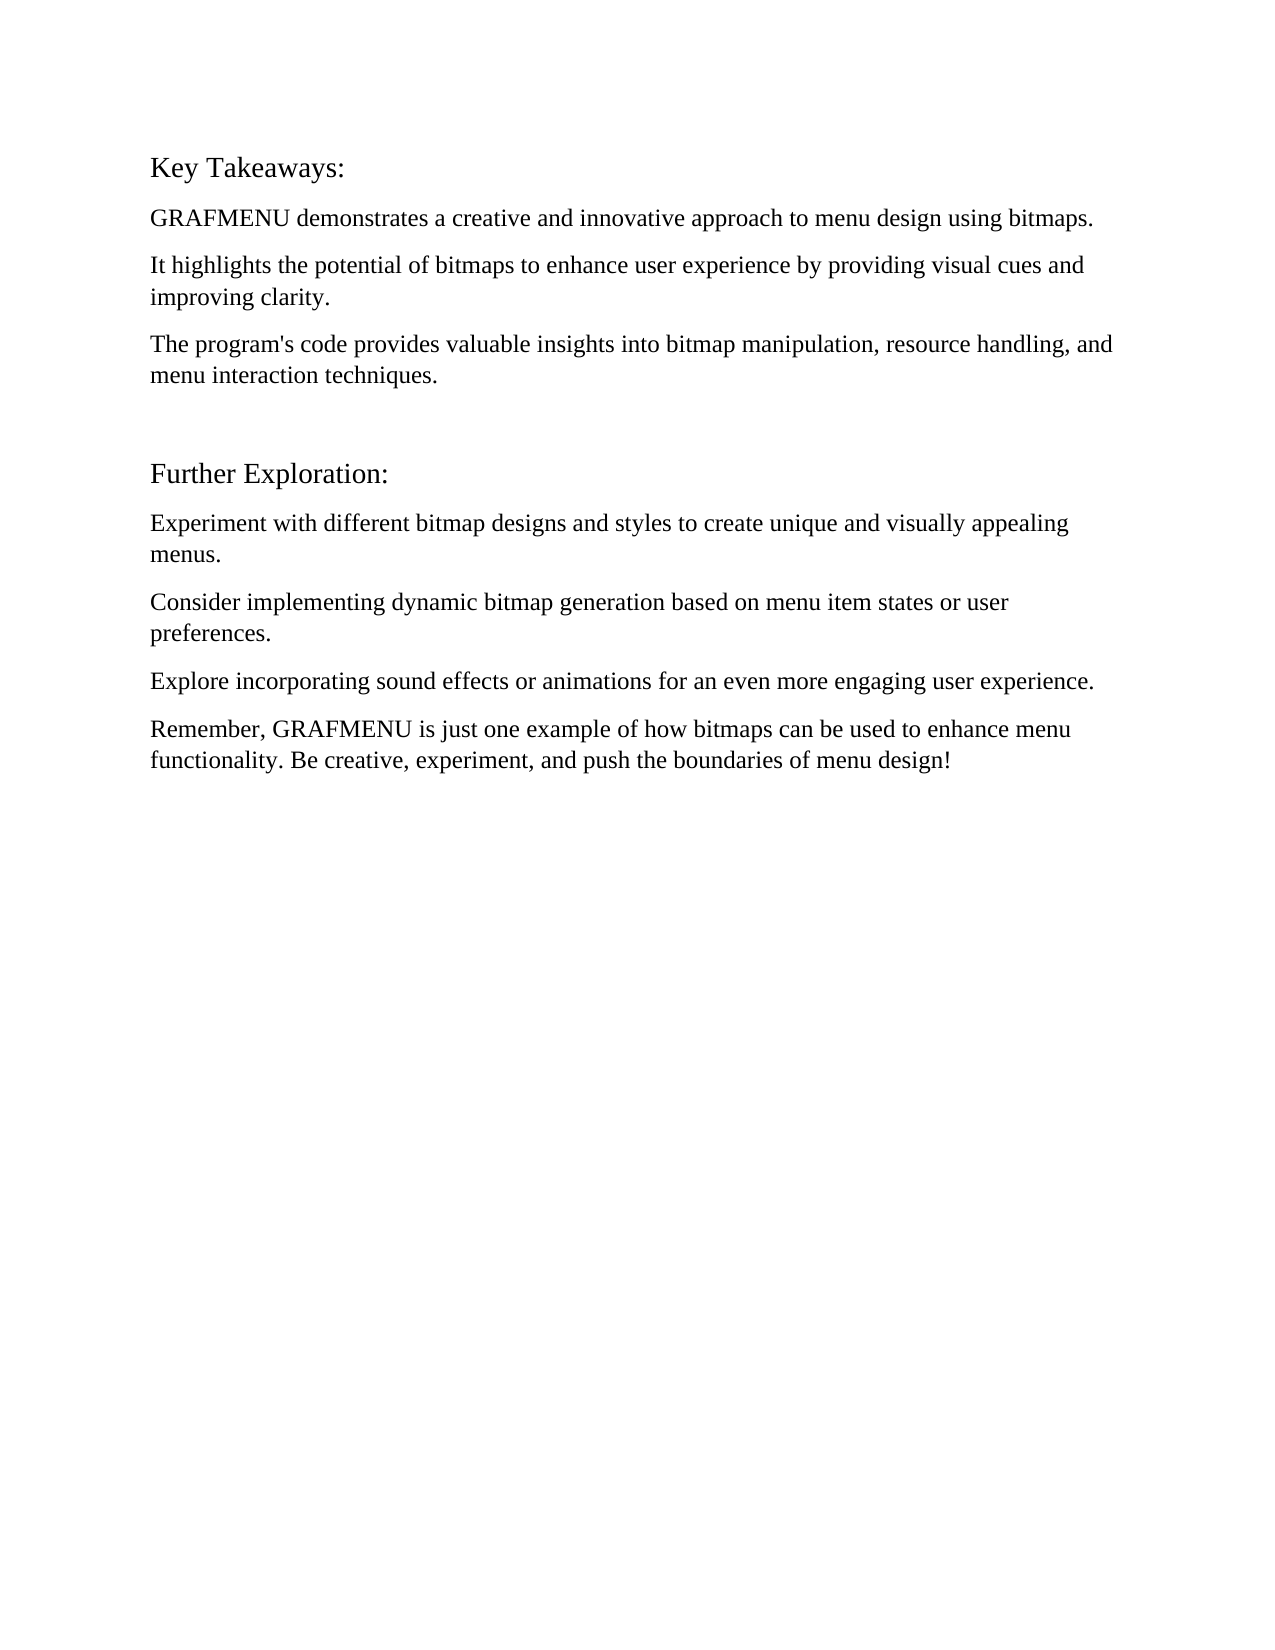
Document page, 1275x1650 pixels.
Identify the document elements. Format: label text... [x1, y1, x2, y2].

text GRAFMENU demonstrates a creative and innovative approach to menu design using bitmaps. [150, 203, 1125, 232]
text Experiment with different bitmap designs and styles to create unique and visually appealing menus. [150, 508, 1125, 568]
text Consider implementing dynamic bitmap generation based on menu item states or user preferences. [150, 587, 1125, 647]
text Key Takeaways: [150, 150, 1125, 183]
text It highlights the potential of bitmaps to enhance user experience by providing visual cues and improving clarity. [150, 251, 1125, 310]
text Remember, GRAFMENU is just one example of how bitmaps can be used to enhance menu functionality. Be creative, experiment, and push the boundaries of menu design! [150, 714, 1125, 773]
text Explore incorporating sound effects or animations for an even more engaging user experience. [150, 666, 1125, 695]
text The program's code provides valuable insights into bitmap manipulation, resource handling, and menu interaction techniques. [150, 329, 1125, 389]
text Further Exploration: [150, 456, 1125, 489]
